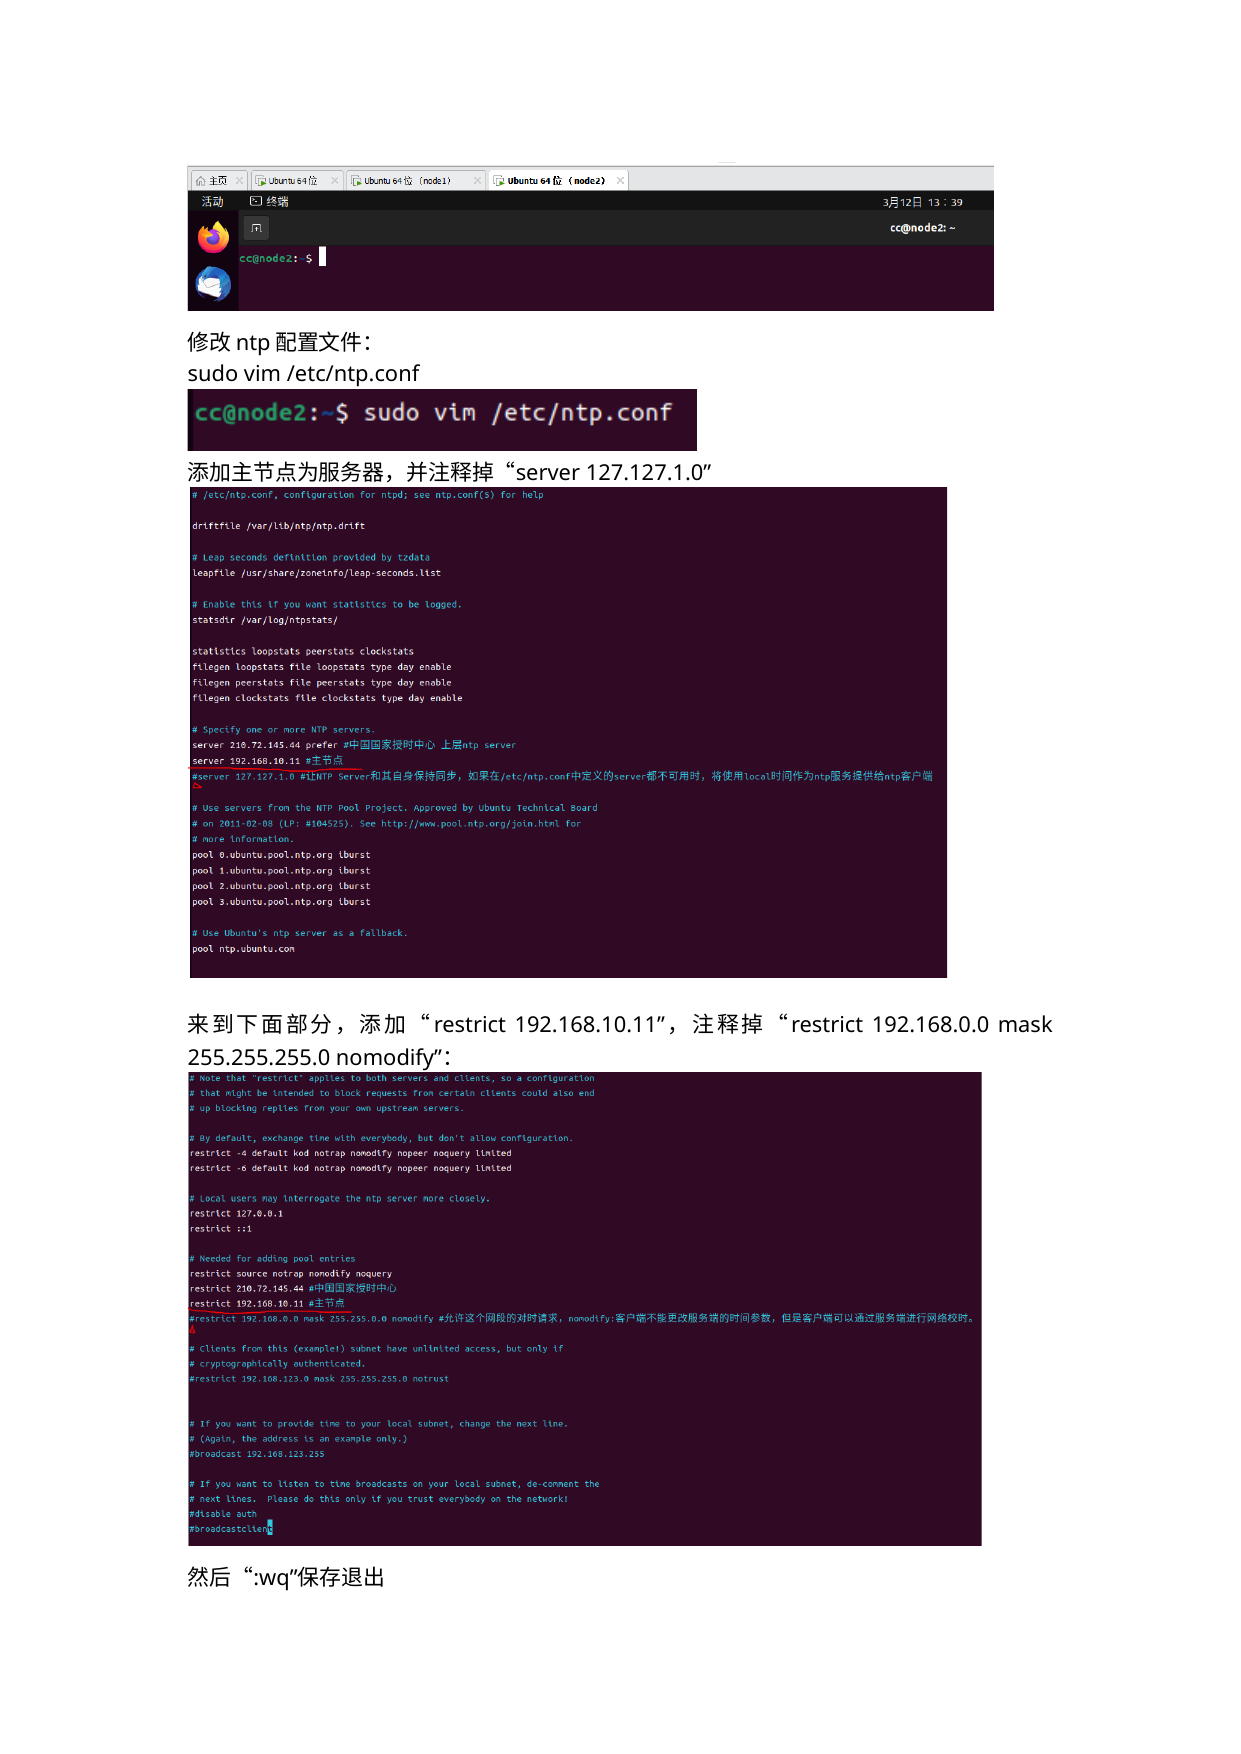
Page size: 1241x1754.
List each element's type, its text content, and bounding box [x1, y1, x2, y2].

text 修改ntp配置文件： [187, 324, 1053, 357]
text 然后“:wq”保存退出 [187, 1559, 1053, 1592]
text 添加主节点为服务器，并注释掉“server 127.127.1.0” [187, 454, 1053, 487]
text 来到下面部分，添加“restrict 192.168.10.11”，注释掉“restrict 192.168.0.0 mask 255.255.255.0 nomodify”： [187, 1007, 1053, 1072]
picture [187, 162, 994, 311]
picture [187, 1072, 982, 1546]
picture [187, 487, 948, 978]
picture [187, 389, 697, 451]
text sudo vim /etc/ntp.conf [187, 357, 1053, 389]
